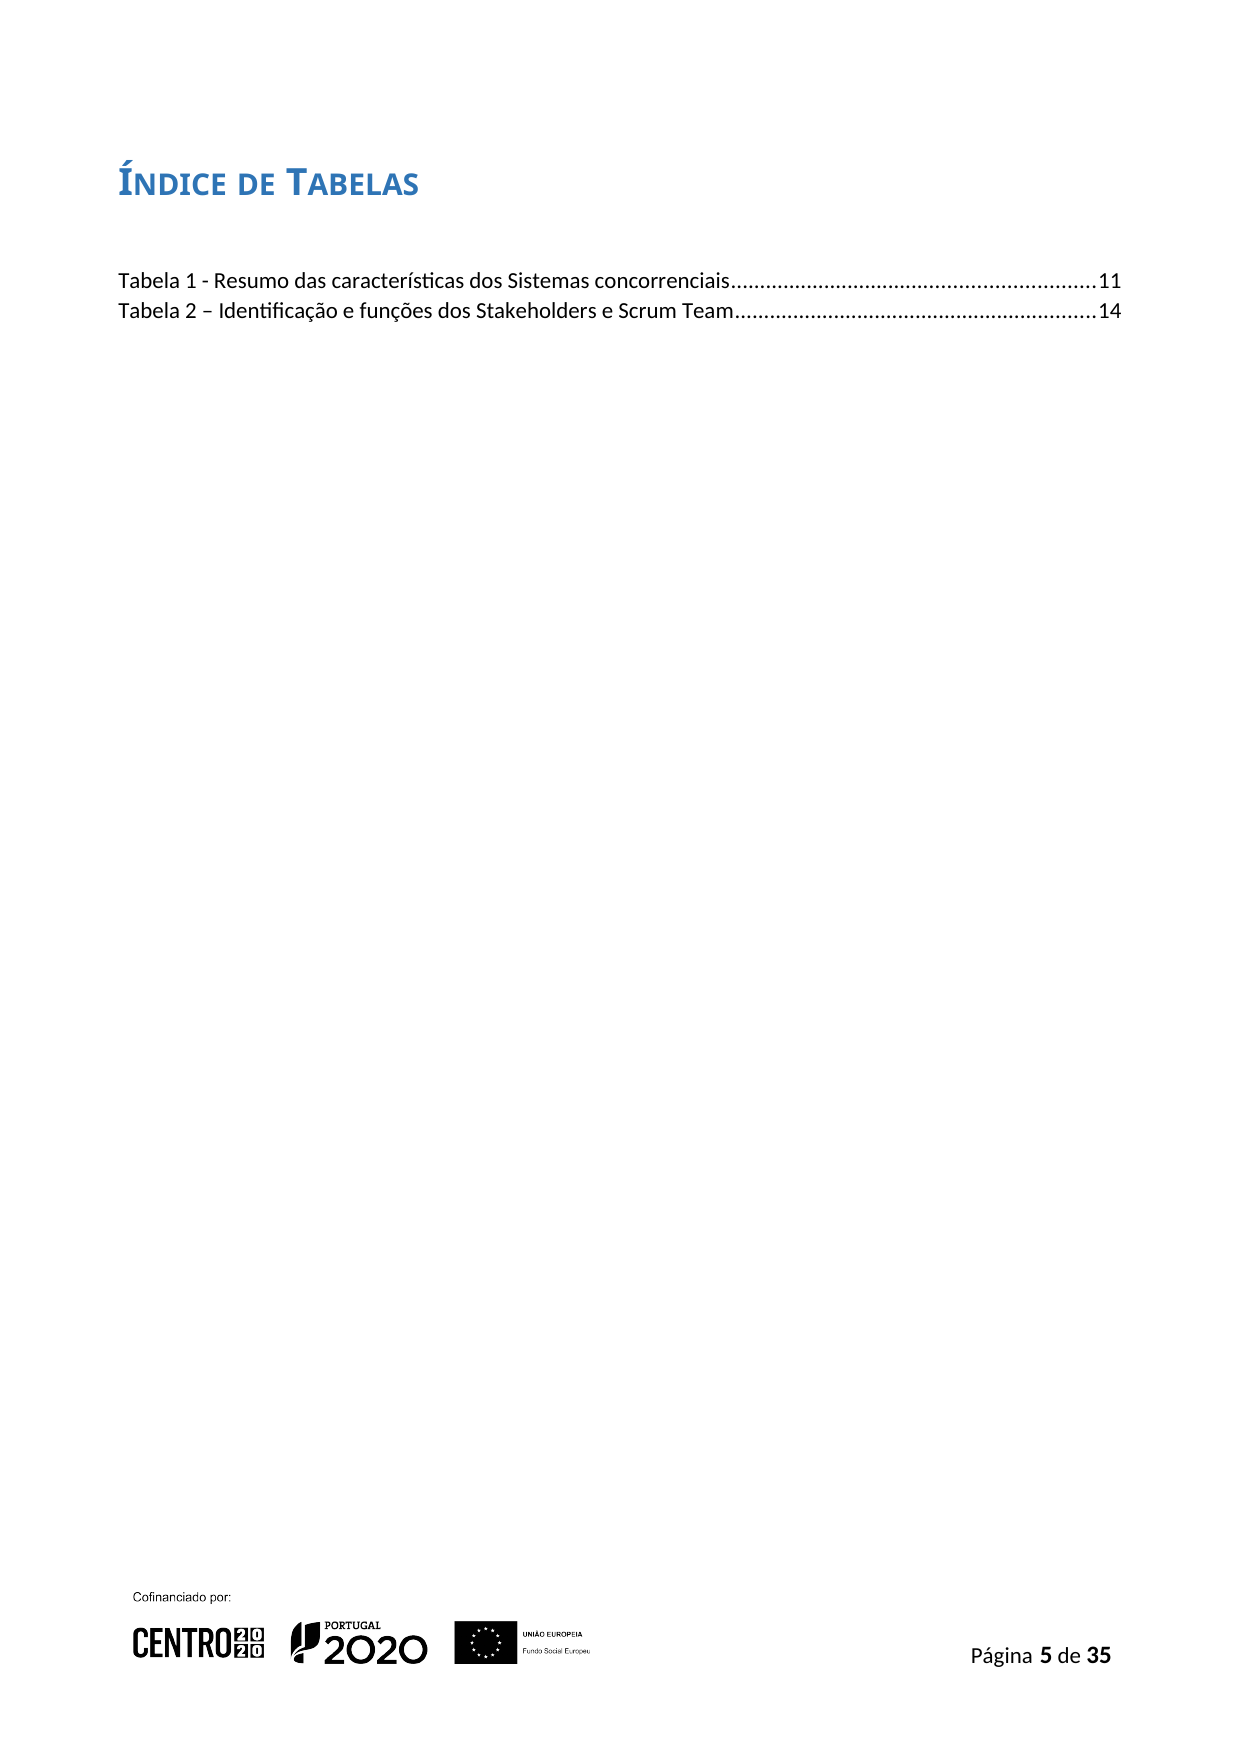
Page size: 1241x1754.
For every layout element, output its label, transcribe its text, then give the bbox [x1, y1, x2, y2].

picture [133, 1592, 590, 1664]
subtitle Índice de Tabelas [118, 156, 1122, 207]
text Tabela 1 - Resumo das características dos Sistemas concorrenciais 11 [118, 266, 1122, 294]
text Tabela 2 – Identificação e funções dos Stakeholders e Scrum Team 14 [118, 296, 1122, 324]
